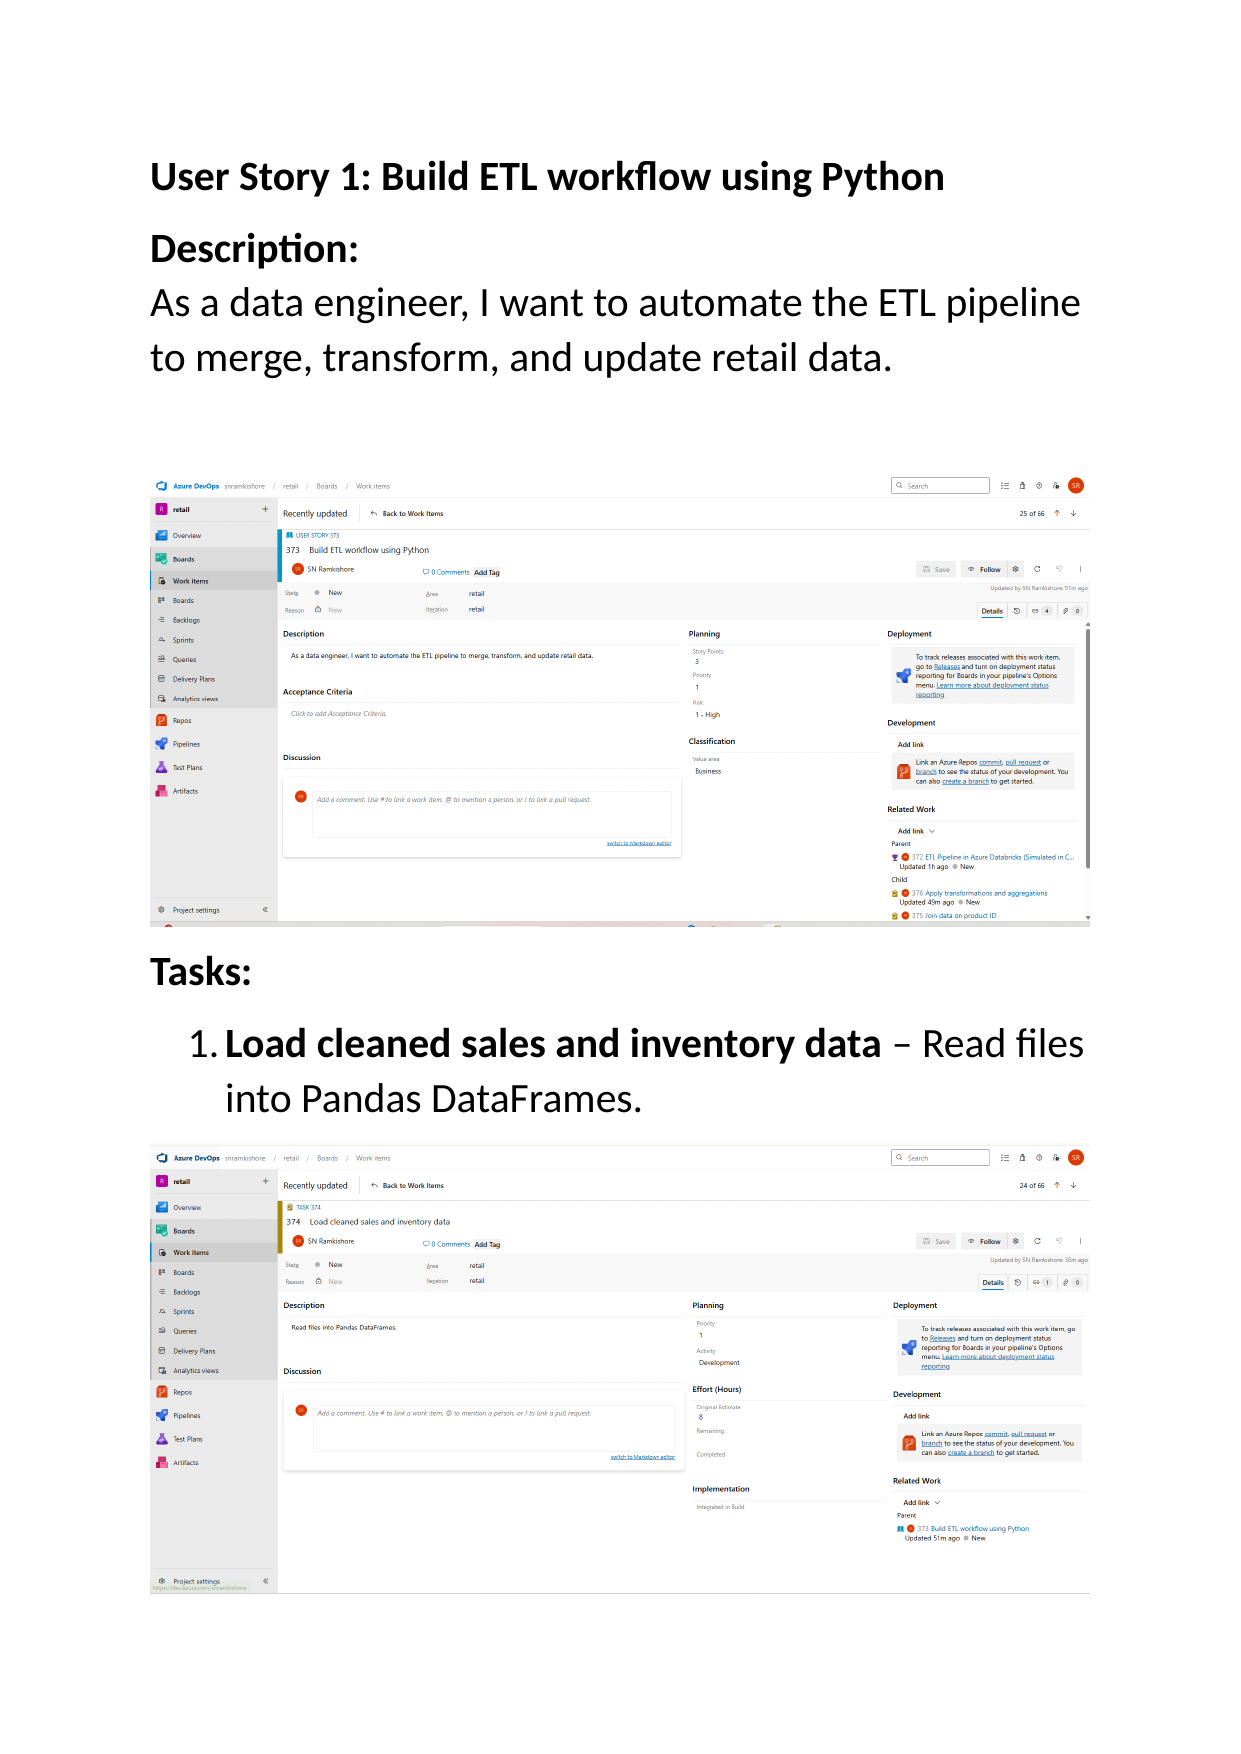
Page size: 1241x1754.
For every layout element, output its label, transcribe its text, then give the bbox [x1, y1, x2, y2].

text Description: As a data engineer, I want to automate the ETL pipeline to merge, transform, and update retail data. [150, 222, 1090, 382]
list Load cleaned sales and inventory data – Read files into Pandas DataFrames. [187, 1017, 1090, 1123]
text User Story 1: Build ETL workflow using Python [150, 150, 1090, 201]
text Tasks: [150, 945, 1090, 996]
picture [150, 474, 1091, 927]
picture [150, 1143, 1091, 1594]
